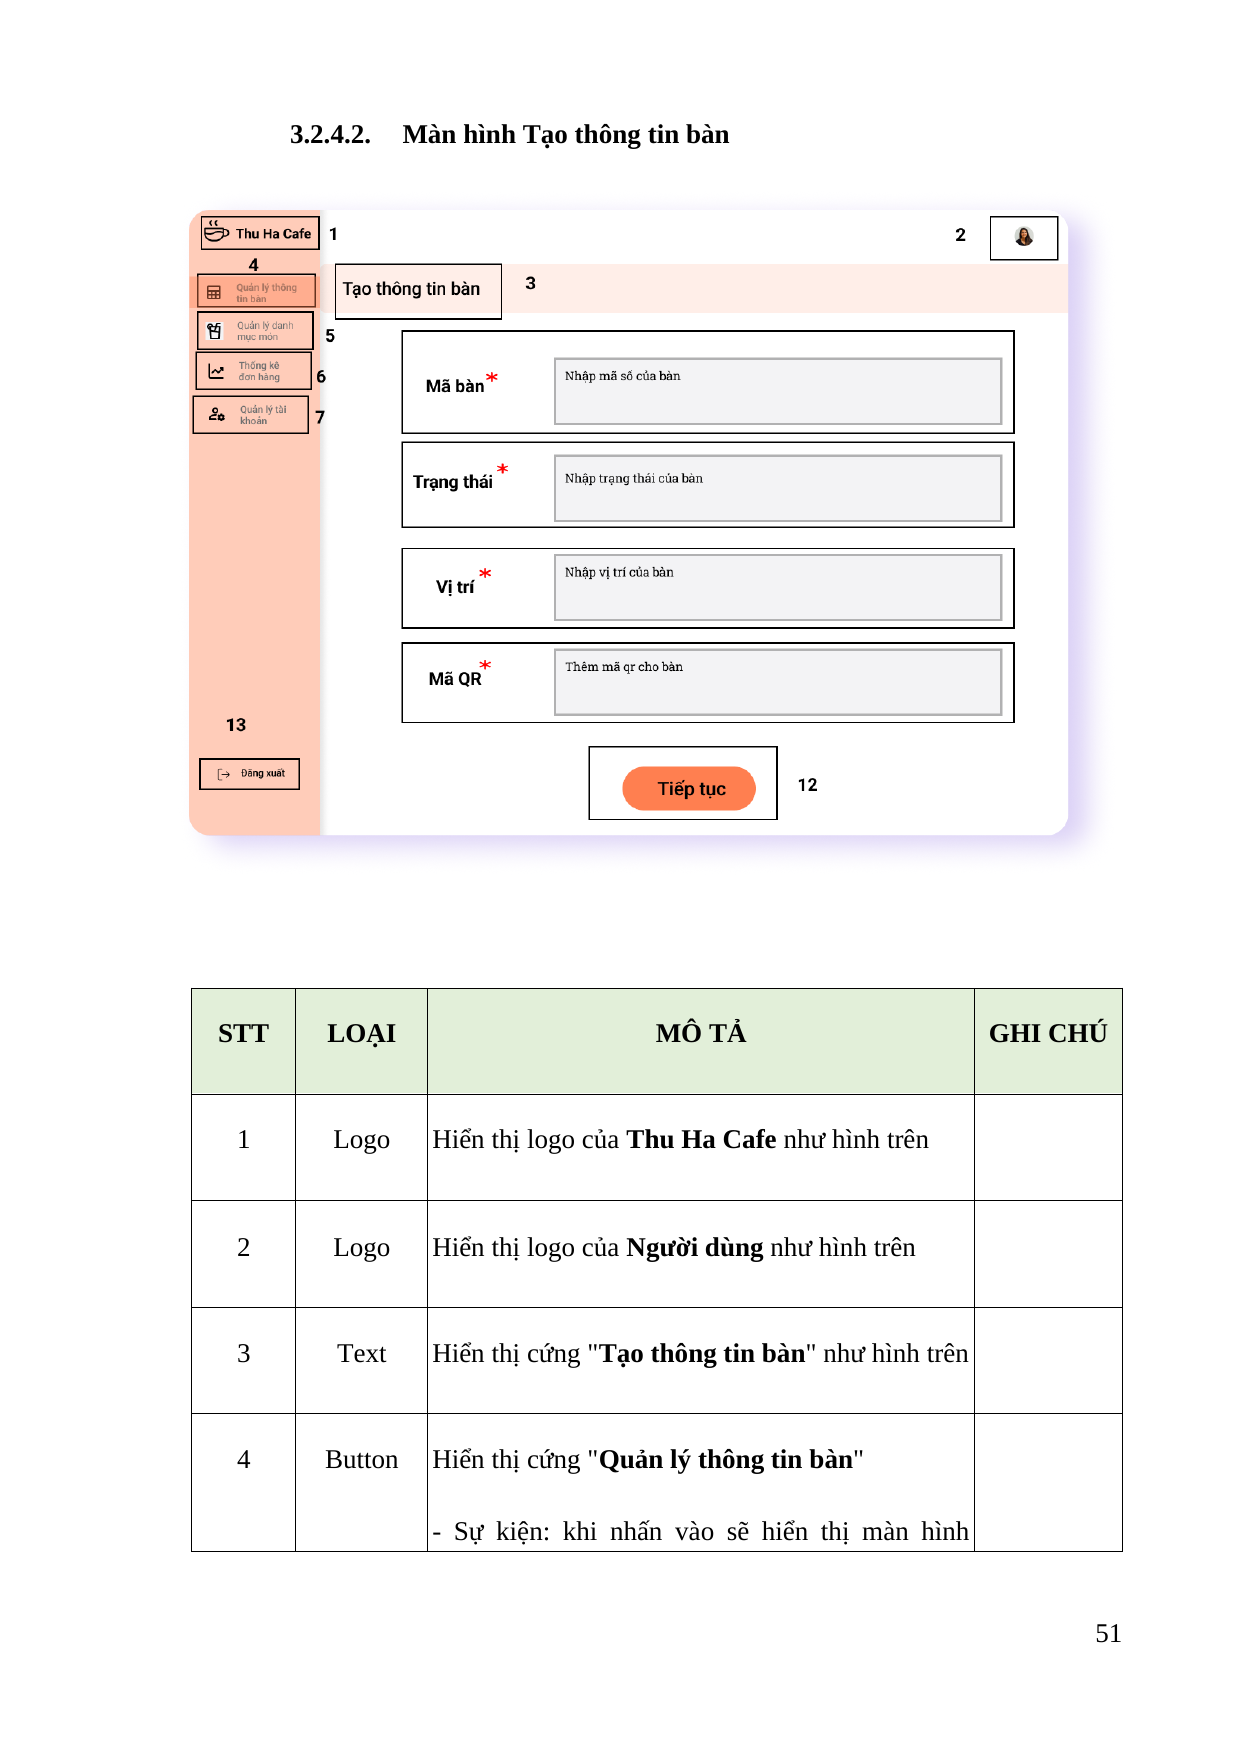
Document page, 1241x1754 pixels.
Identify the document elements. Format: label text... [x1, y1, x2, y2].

table_header STT [192, 989, 295, 1093]
table_cell [975, 1414, 1122, 1551]
table_cell Text [296, 1308, 427, 1413]
table_cell Button [296, 1414, 427, 1551]
picture [177, 189, 1118, 876]
table_cell Logo [296, 1201, 427, 1307]
table_cell 1 [192, 1095, 295, 1199]
table_header LOẠI [296, 989, 427, 1093]
table_cell 4 [192, 1414, 295, 1551]
table_cell [975, 1308, 1122, 1413]
table_cell Hiển thị logo của Thu Ha Cafe như hình trên [428, 1095, 974, 1199]
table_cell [428, 1414, 974, 1551]
table_cell Hiển thị logo của Người dùng như hình trên [428, 1201, 974, 1307]
table_cell Logo [296, 1095, 427, 1199]
table_cell Hiển thị cứng "Tạo thông tin bàn" như hình trên [428, 1308, 974, 1413]
table_header MÔ TẢ [428, 989, 974, 1093]
subtitle Màn hình Tạo thông tin bàn [290, 118, 1122, 149]
table_cell 3 [192, 1308, 295, 1413]
table_cell [975, 1095, 1122, 1199]
table_header GHI CHÚ [975, 989, 1122, 1093]
table_cell [975, 1201, 1122, 1307]
table_cell 2 [192, 1201, 295, 1307]
